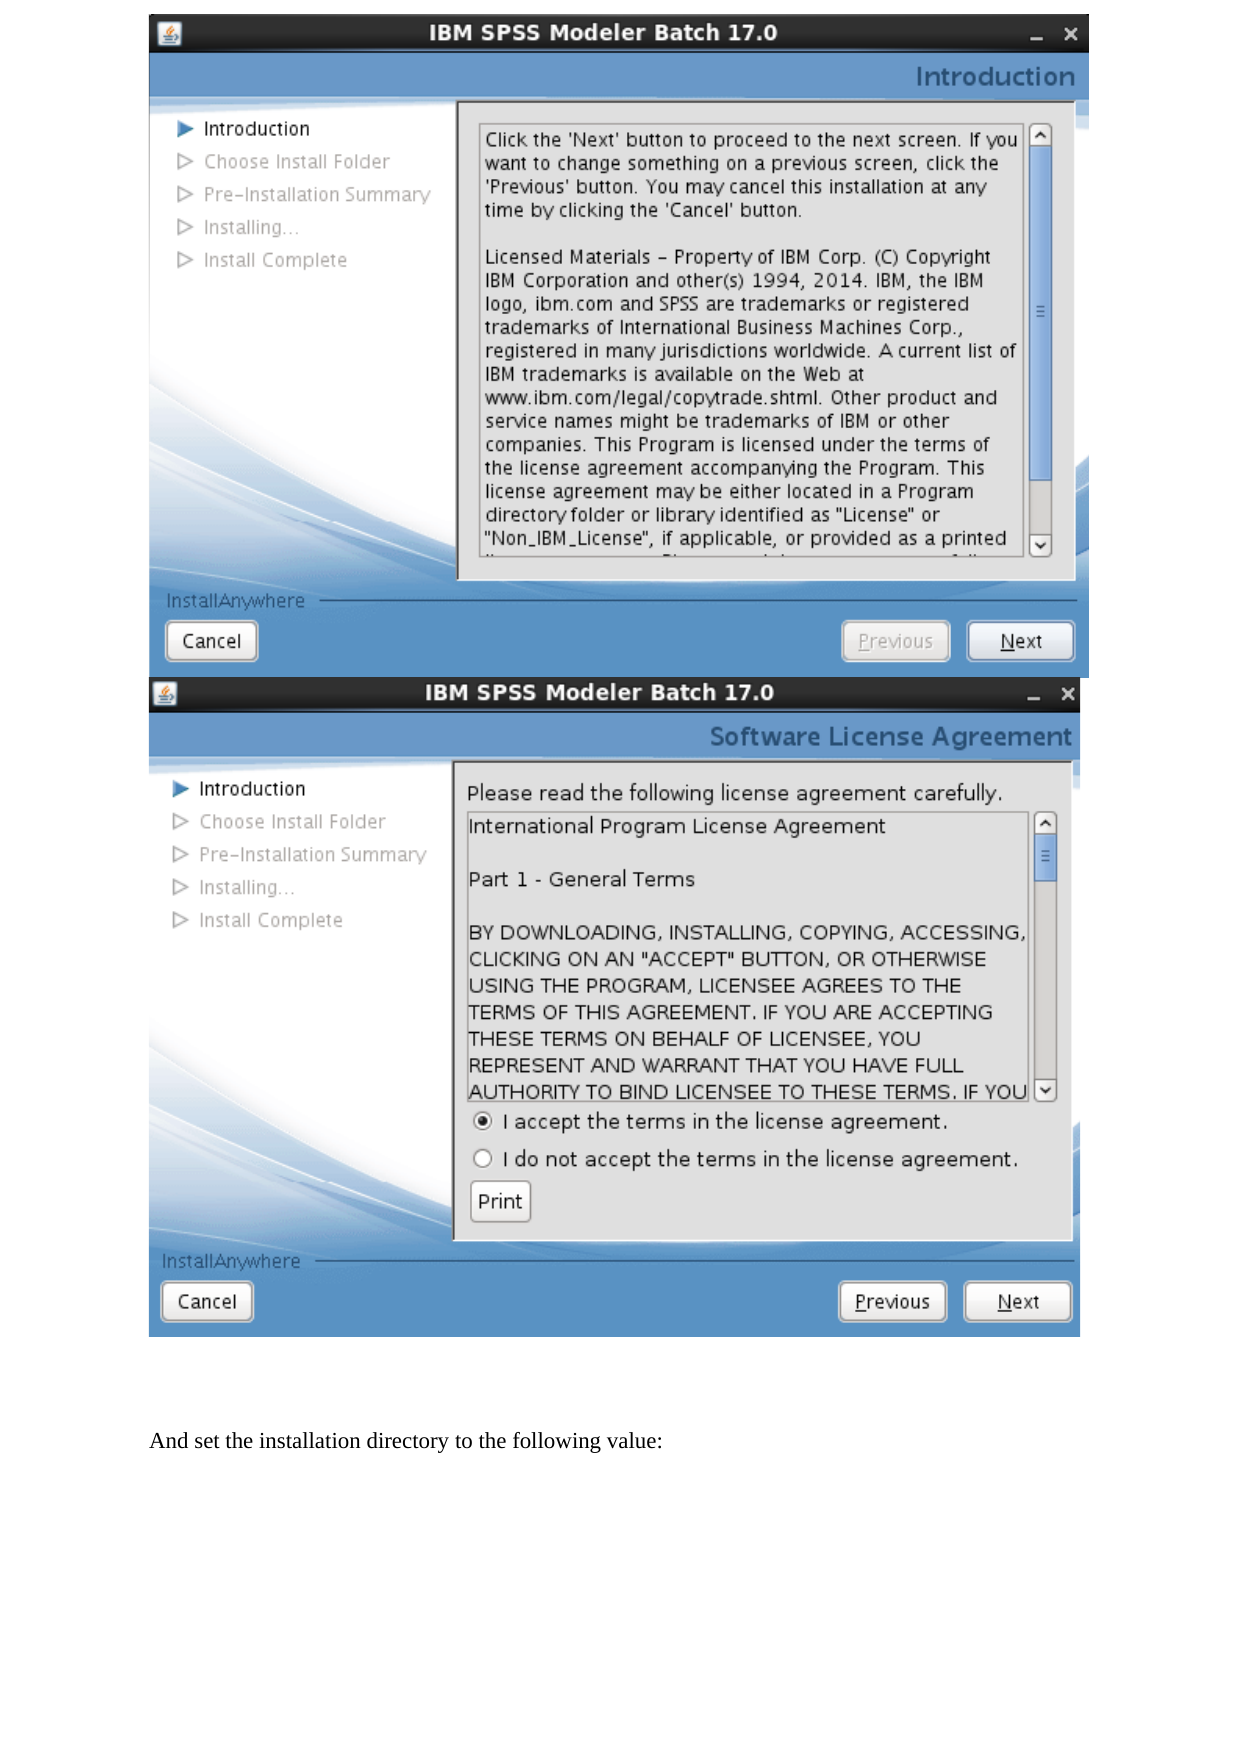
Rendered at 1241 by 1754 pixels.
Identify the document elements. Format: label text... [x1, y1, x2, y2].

text And set the installation directory to the following value: [149, 1427, 1078, 1453]
picture [148, 14, 1089, 1337]
